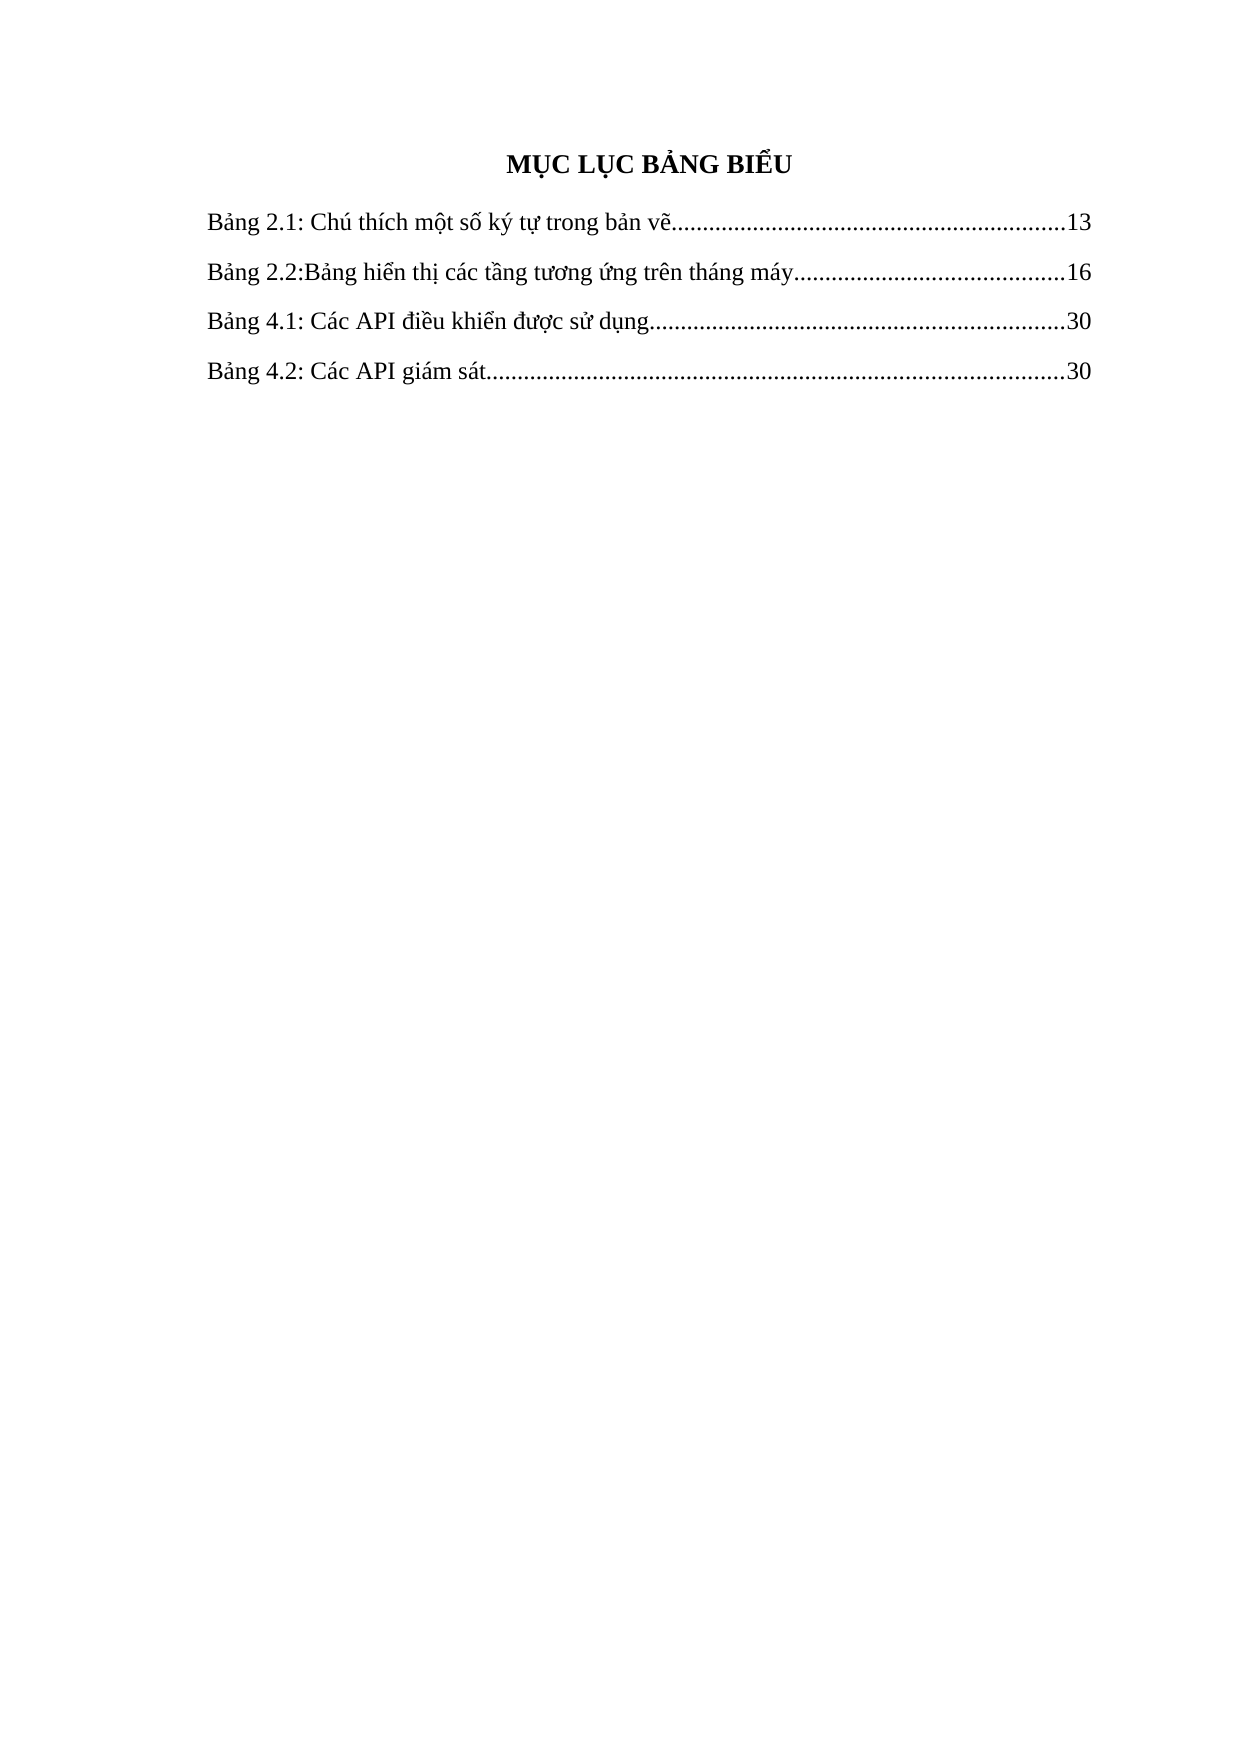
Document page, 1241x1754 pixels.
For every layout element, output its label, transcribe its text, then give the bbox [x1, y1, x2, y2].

text Bảng 2.2:Bảng hiển thị các tầng tương ứng trên tháng máy 16 [207, 257, 1092, 285]
text Bảng 4.1: Các API điều khiển được sử dụng 30 [207, 306, 1092, 335]
text MỤC LỤC BẢNG BIỂU [207, 148, 1092, 179]
text Bảng 2.1: Chú thích một số ký tự trong bản vẽ 13 [207, 207, 1092, 236]
text Bảng 4.2: Các API giám sát 30 [207, 356, 1092, 385]
